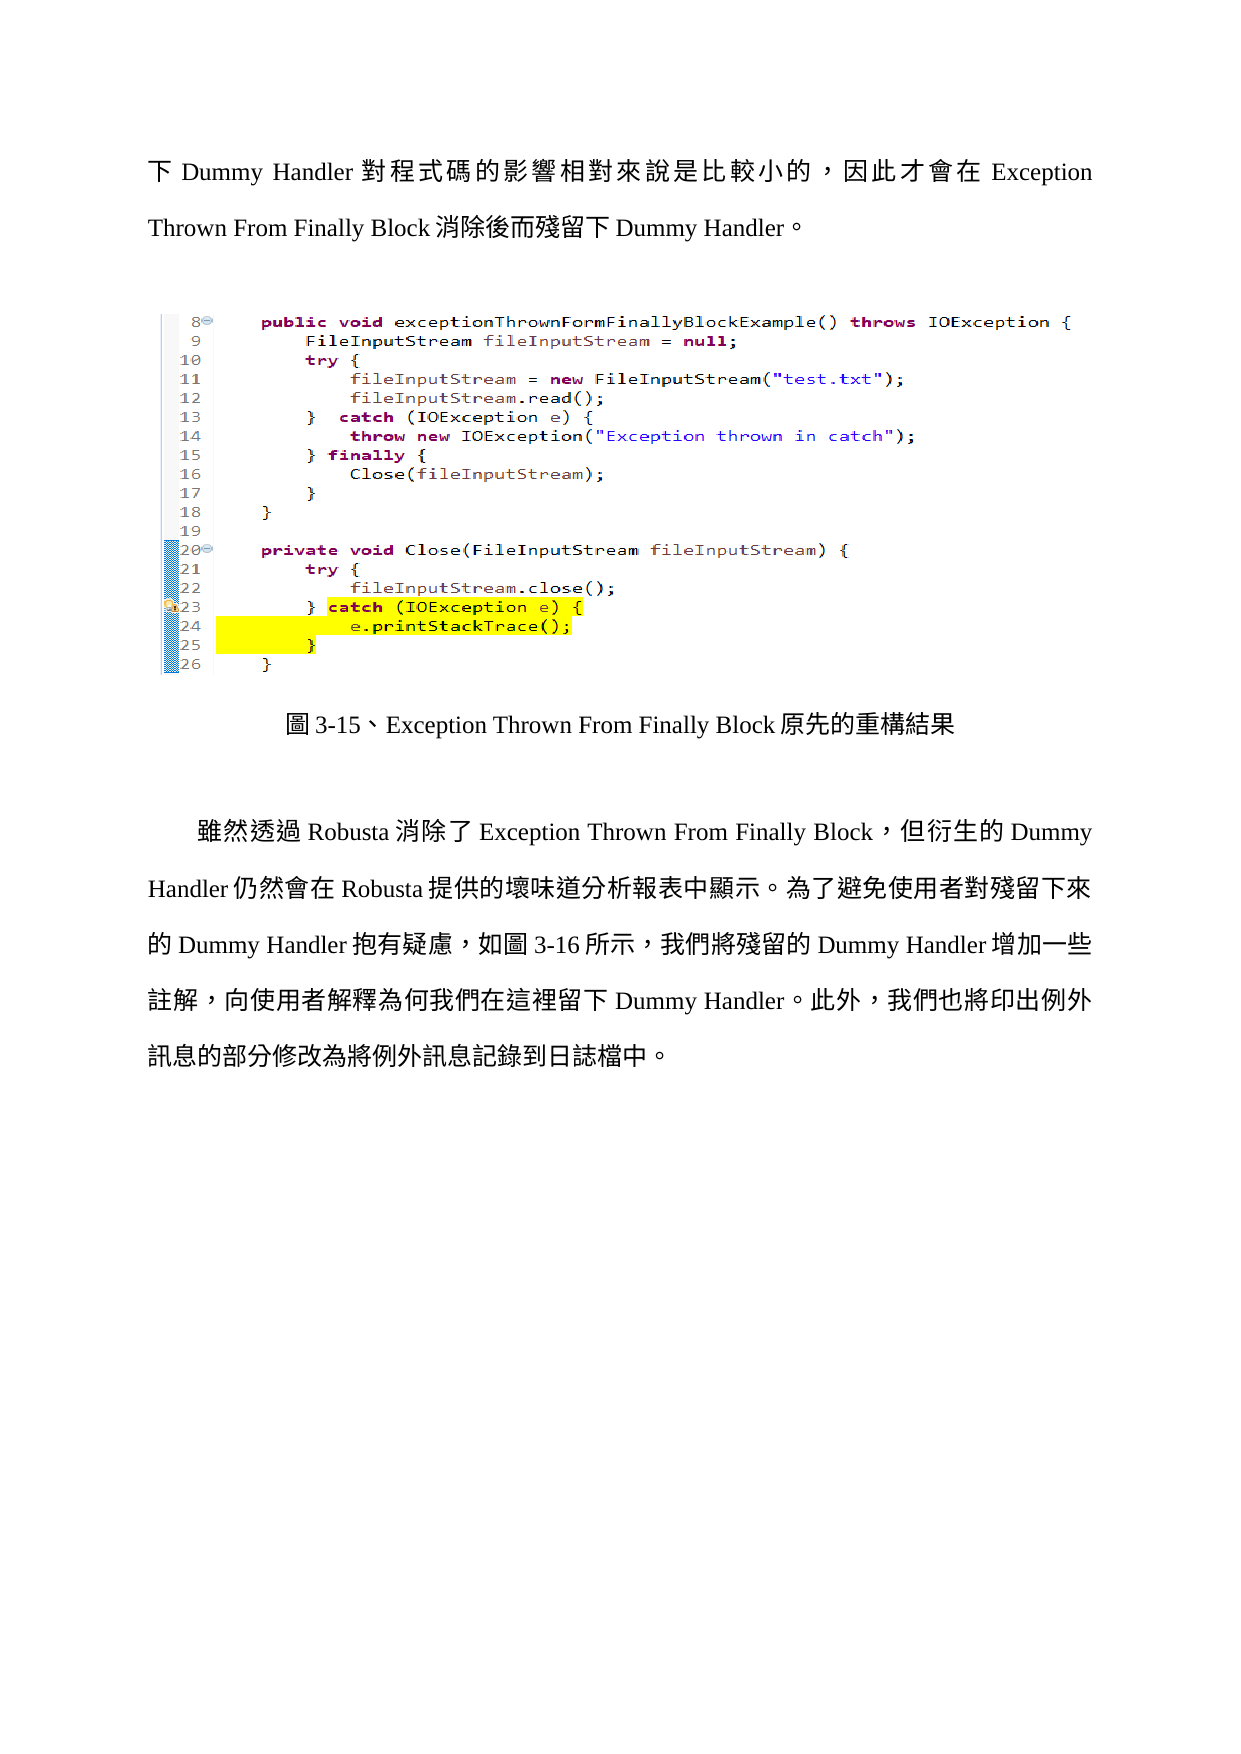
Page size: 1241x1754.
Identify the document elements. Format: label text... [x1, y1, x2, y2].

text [148, 151, 1092, 244]
text 雖然透過Robusta消除了Exception Thrown From Finally Block，但衍生的Dummy Handler仍然會在Robusta提供的壞味道分析報表中顯示。為了避免使用者對殘留下來的Dummy Handler抱有疑慮，如圖3-16所示，我們將殘留的Dummy Handler增加一些註解，向使用者解釋為何我們在這裡留下Dummy Handler。此外，我們也將印出例外訊息的部分修改為將例外訊息記錄到日誌檔中。 [148, 811, 1092, 1074]
text 圖3-15、Exception Thrown From Finally Block原先的重構結果 [148, 704, 1092, 741]
picture [160, 314, 1080, 675]
